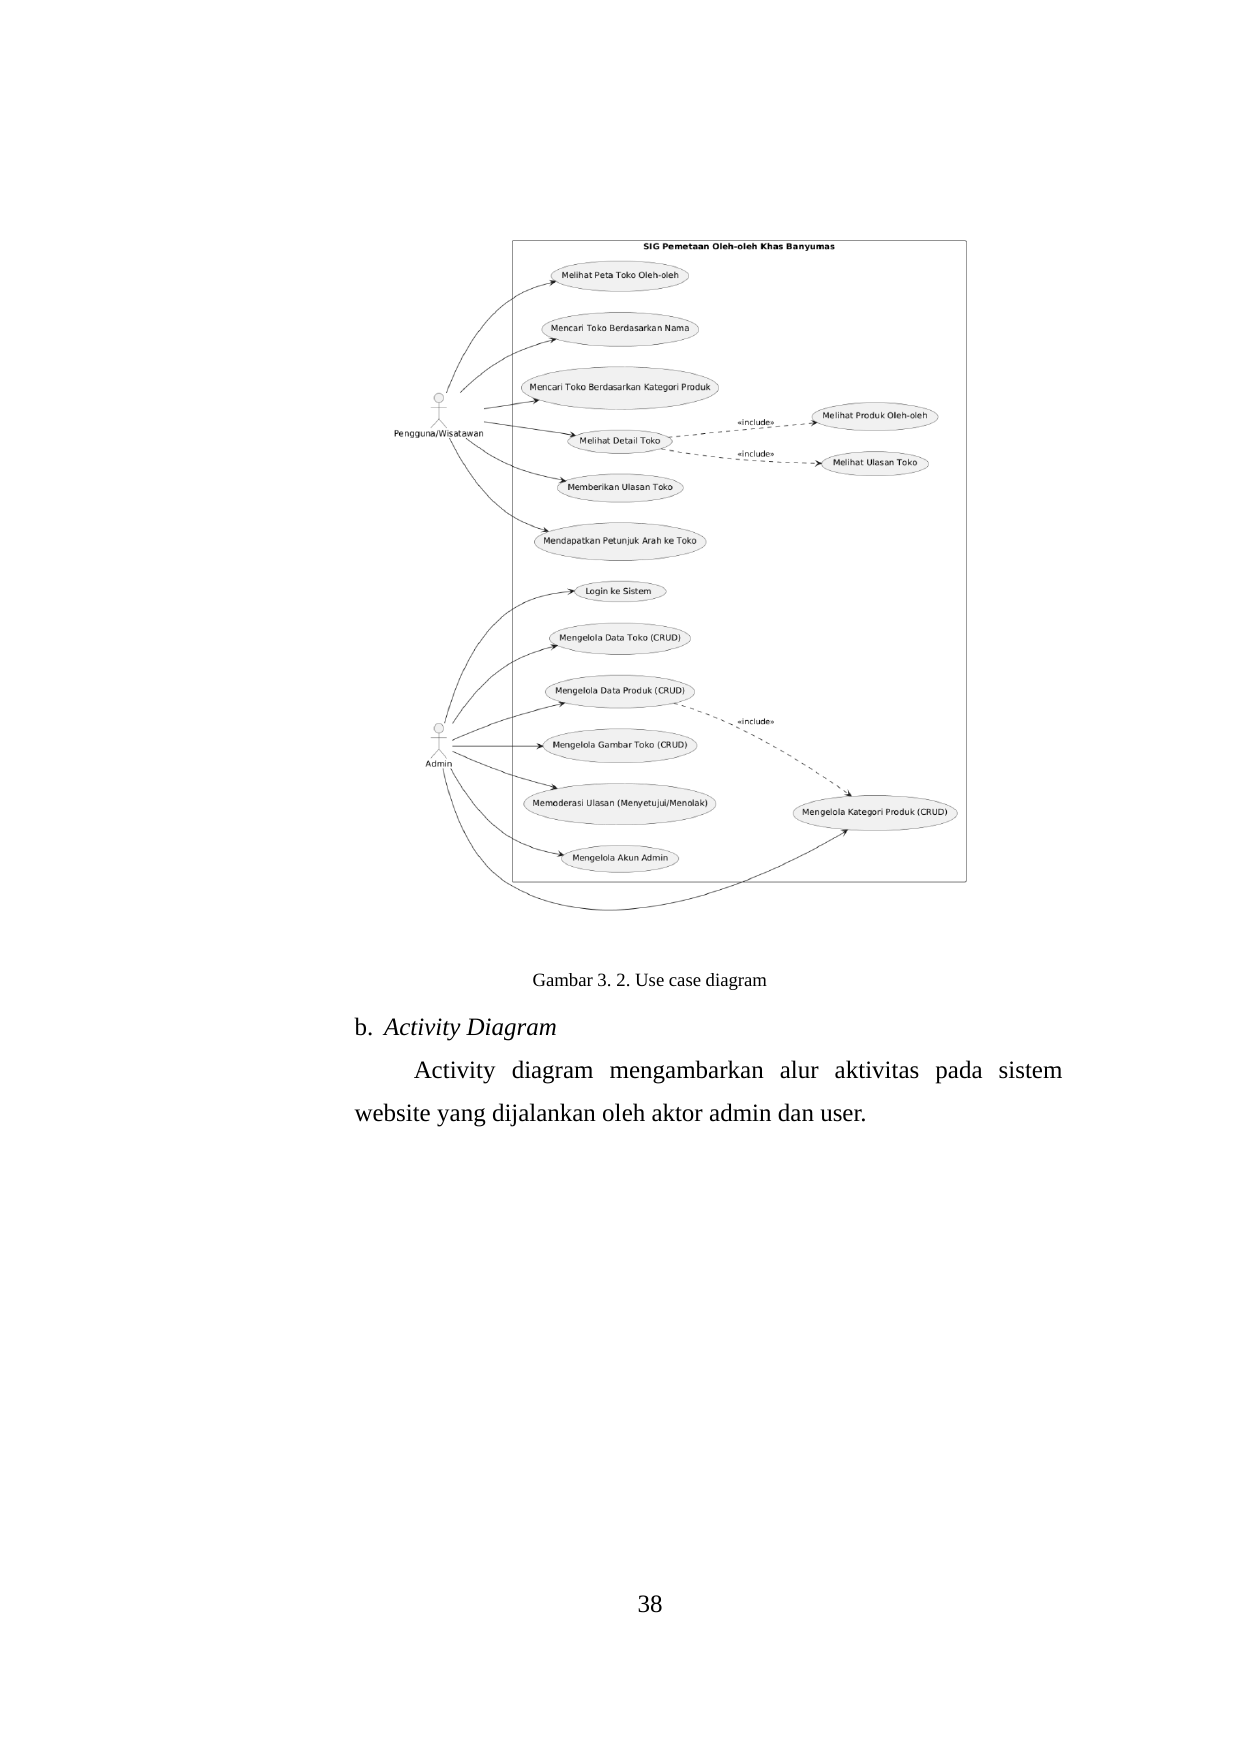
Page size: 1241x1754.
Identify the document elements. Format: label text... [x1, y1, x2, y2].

list Activity Diagram [354, 1012, 1063, 1040]
picture [390, 236, 969, 955]
text Gambar 3. 2. Use case diagram [236, 969, 1063, 991]
list Activity diagram mengambarkan alur aktivitas pada sistem website yang dijalankan oleh aktor admin dan user. [354, 1055, 1063, 1127]
